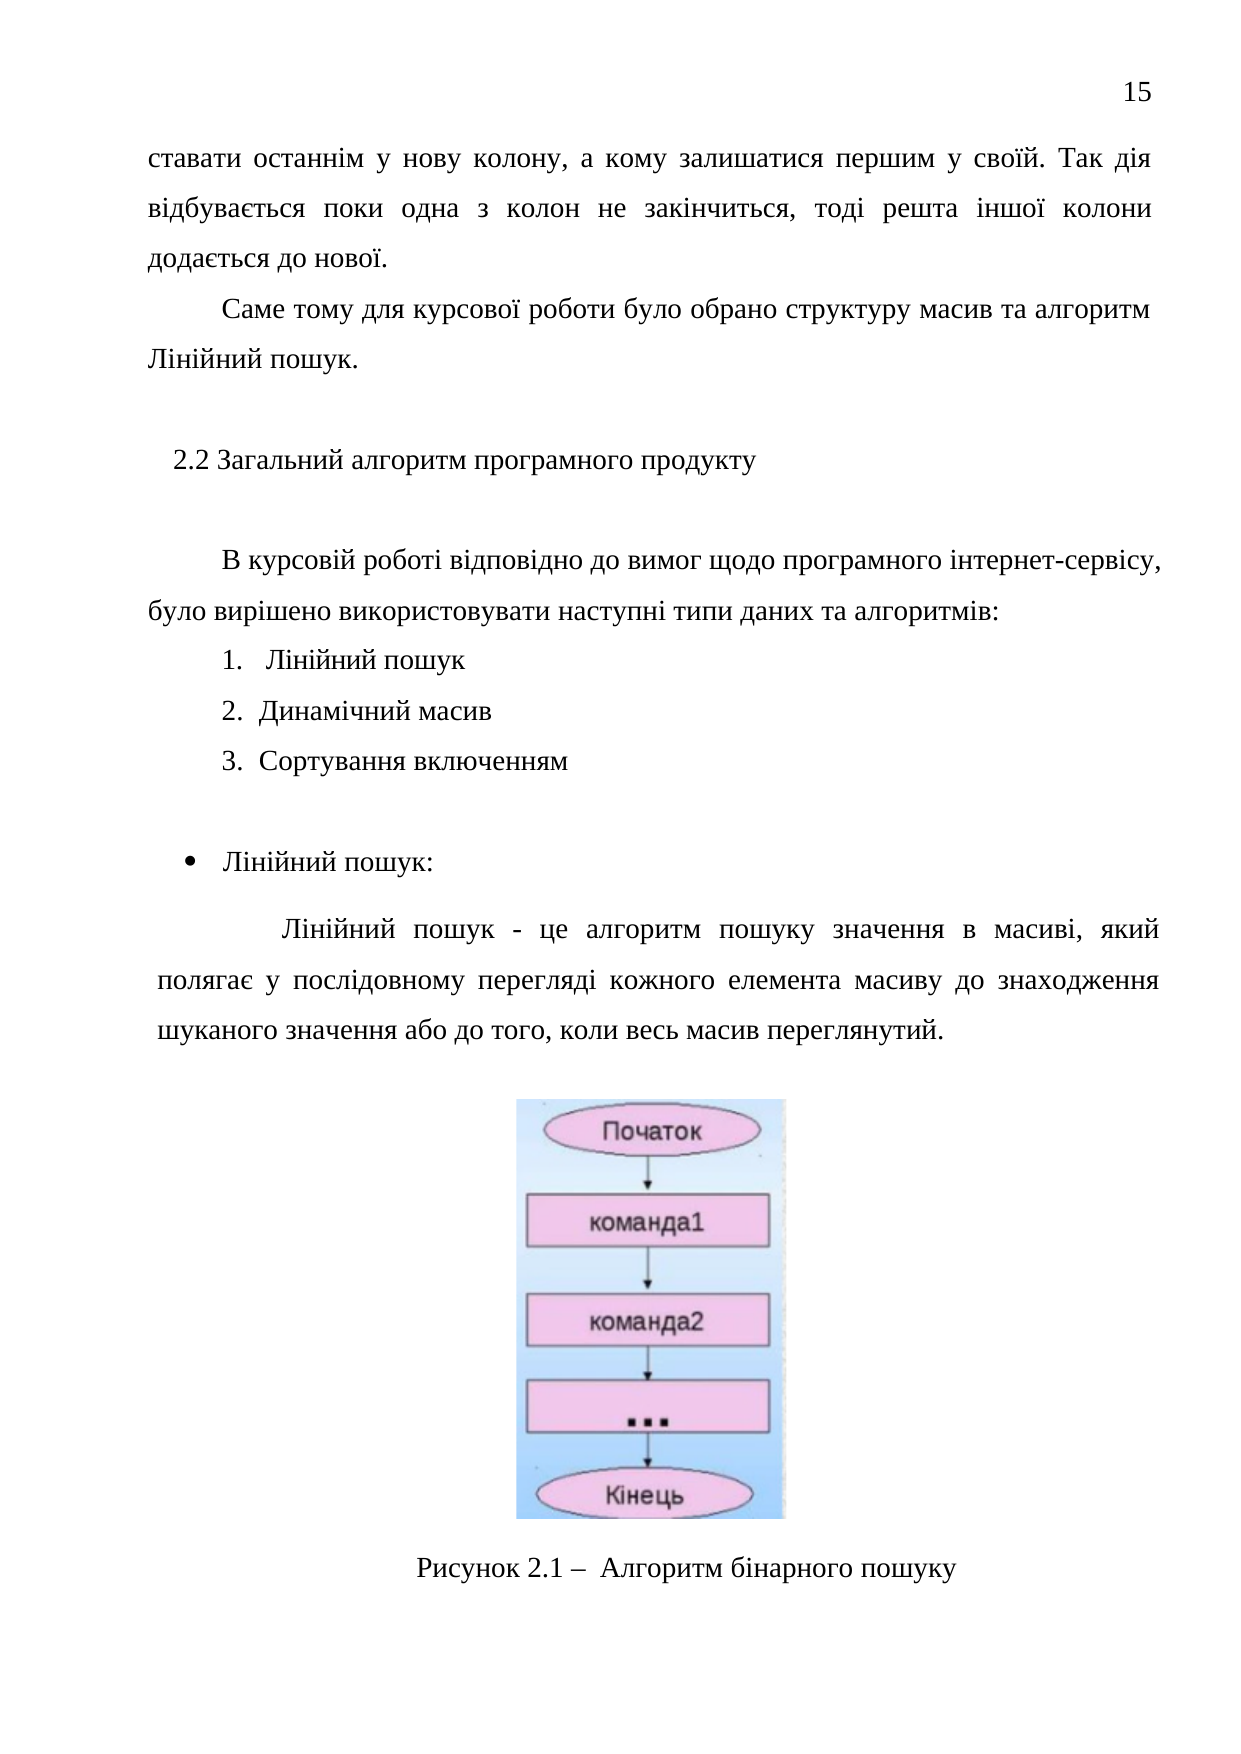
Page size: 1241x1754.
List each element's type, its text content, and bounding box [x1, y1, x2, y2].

text В курсовій роботі відповідно до вимог щодо програмного інтернет-сервісу, було вирішено використовувати наступні типи даних та алгоритмів: [148, 542, 1183, 626]
list Лінійний пошук [221, 643, 1205, 677]
text Саме тому для курсової роботи було обрано структуру масив та алгоритм Лінійний пошук. [148, 291, 1151, 375]
list Динамічний масив [221, 693, 1205, 727]
text ставати останнім у нову колону, а кому залишатися першим у своїй. Так дія відбувається поки одна з колон не закінчиться, тоді решта іншої колони додається до нової. [148, 140, 1152, 274]
list Лінійний пошук - це алгоритм пошуку значення в масиві, який полягає у послідовному перегляді кожного елемента масиву до знаходження шуканого значення або до того, коли весь масив переглянутий. [157, 912, 1161, 1046]
picture [516, 1099, 787, 1519]
subtitle 2.2 Загальний алгоритм програмного продукту [98, 442, 1205, 475]
list Лінійний пошук: [185, 844, 1205, 878]
text Рисунок 2.1 – Алгоритм бінарного пошуку [416, 1550, 1205, 1584]
list Сортування включенням [221, 743, 1205, 777]
